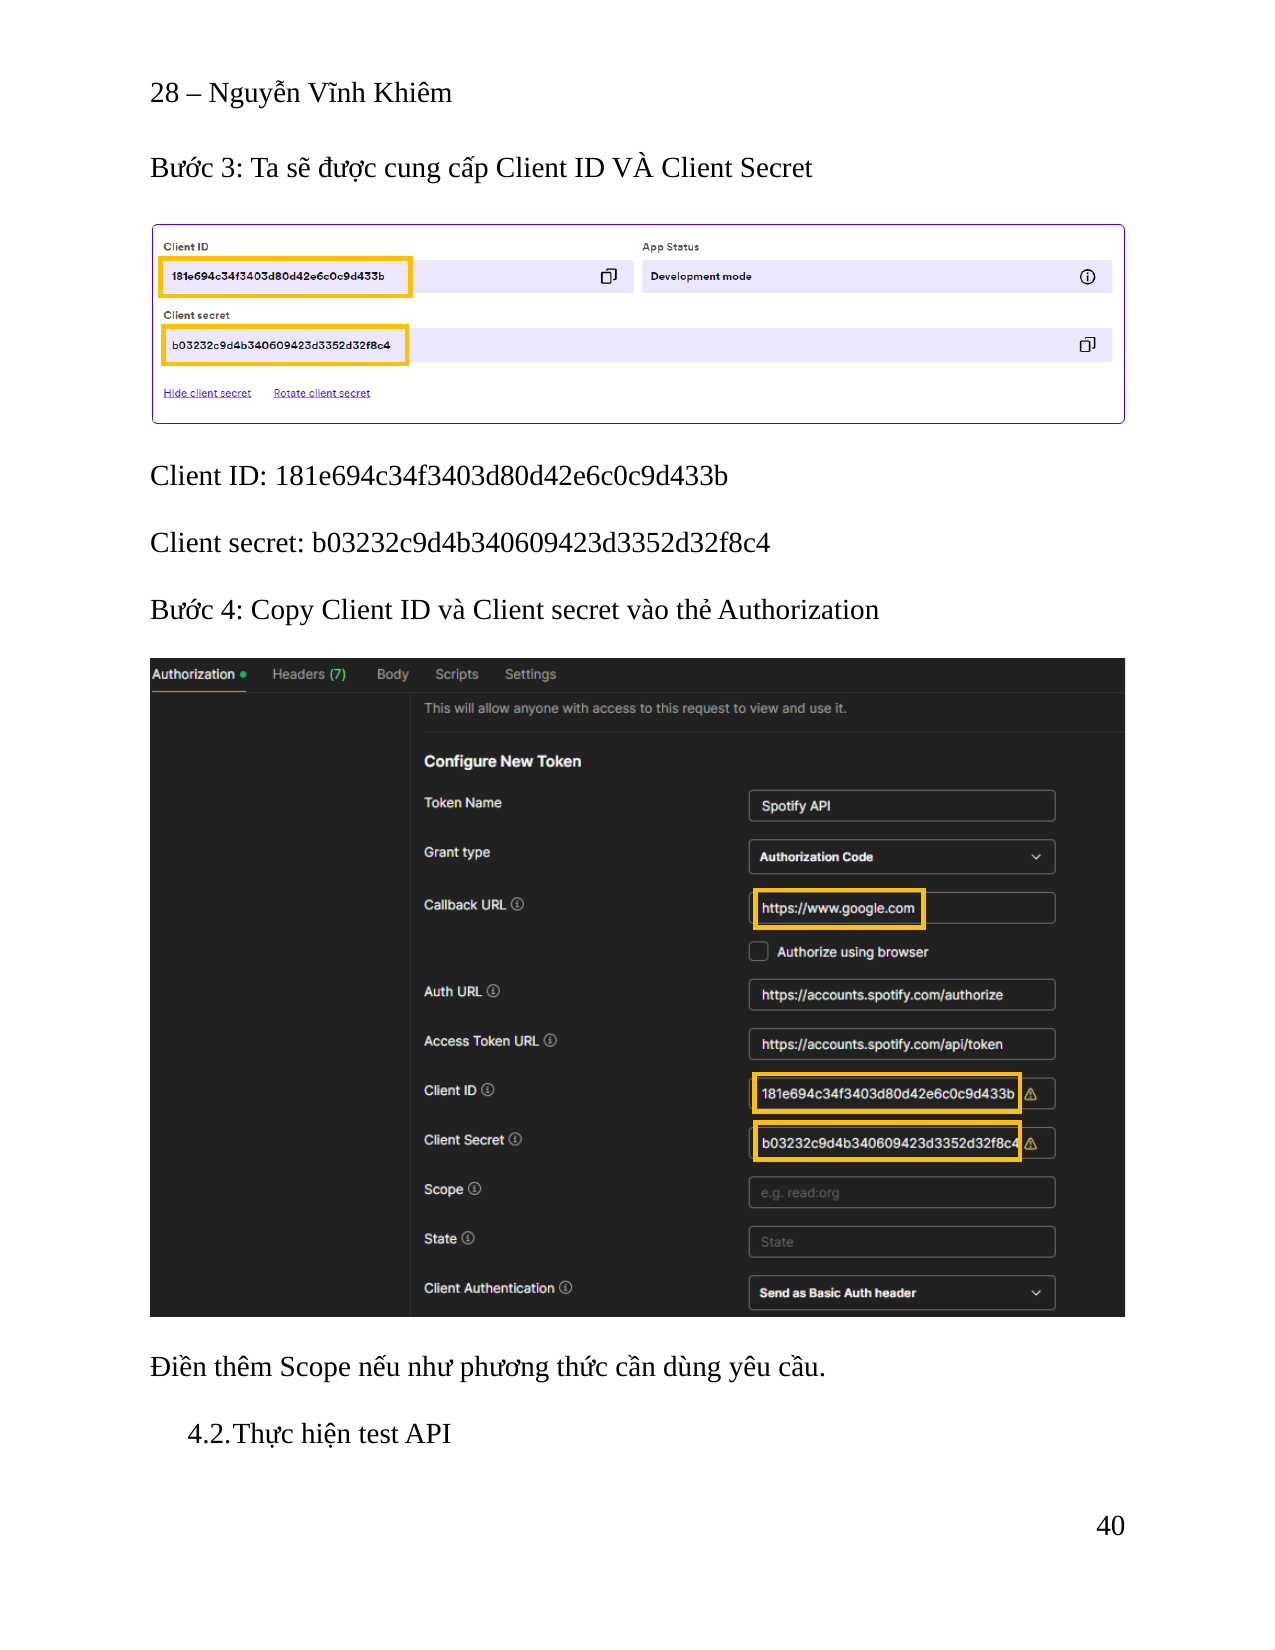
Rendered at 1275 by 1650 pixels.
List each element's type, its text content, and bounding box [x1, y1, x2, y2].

text Bước 4: Copy Client ID và Client secret vào thẻ Authorization [150, 592, 1125, 625]
picture [150, 658, 1125, 1317]
text Bước 3: Ta sẽ được cung cấp Client ID VÀ Client Secret [150, 150, 1125, 183]
text Client secret: b03232c9d4b340609423d3352d32f8c4 [150, 525, 1125, 558]
picture [150, 217, 1125, 425]
text Client ID: 181e694c34f3403d80d42e6c0c9d433b [150, 458, 1125, 491]
text Điền thêm Scope nếu như phương thức cần dùng yêu cầu. [150, 1349, 1125, 1383]
list Thực hiện test API [187, 1417, 1125, 1450]
